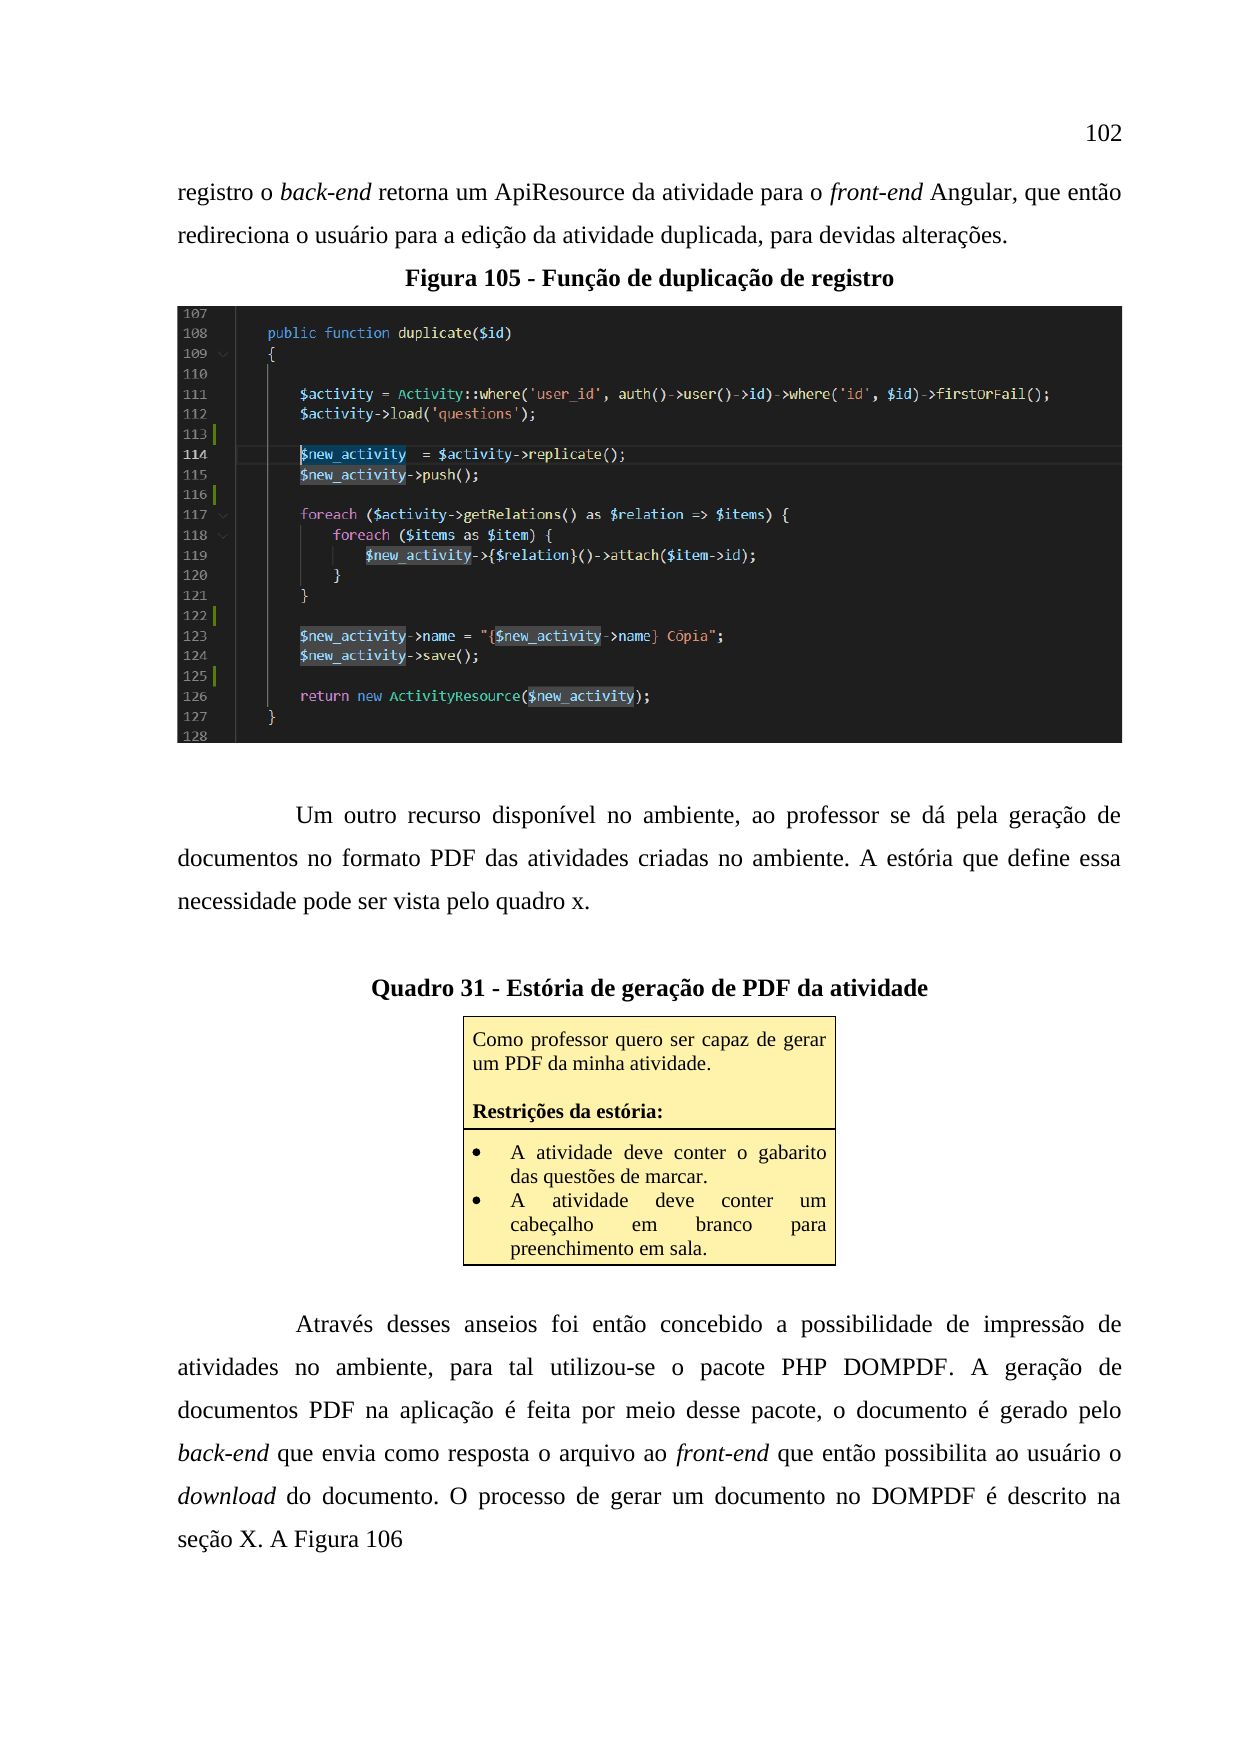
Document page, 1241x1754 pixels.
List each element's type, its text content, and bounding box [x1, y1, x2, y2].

picture [177, 306, 1123, 743]
list A atividade deve conter o gabarito das questões de marcar. [464, 1130, 835, 1177]
text Como professor quero ser capaz de gerar um PDF da minha atividade. [464, 1017, 835, 1064]
list A atividade deve conter um cabeçalho em branco para preenchimento em sala. [464, 1177, 835, 1264]
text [177, 177, 1122, 249]
text Através desses anseios foi então concebido a possibilidade de impressão de atividades no ambiente, para tal utilizou-se o pacote PHP DOMPDF. A geração de documentos PDF na aplicação é feita por meio desse pacote, o documento é gerado pelo back-end que envia como resposta o arquivo ao front-end que então possibilita ao usuário o download do documento. O processo de gerar um documento no DOMPDF é descrito na seção X. A [177, 1309, 1122, 1553]
text Restrições da estória: [464, 1088, 835, 1128]
text Um outro recurso disponível no ambiente, ao professor se dá pela geração de documentos no formato PDF das atividades criadas no ambiente. A estória que define essa necessidade pode ser vista pelo quadro x. [177, 800, 1122, 915]
